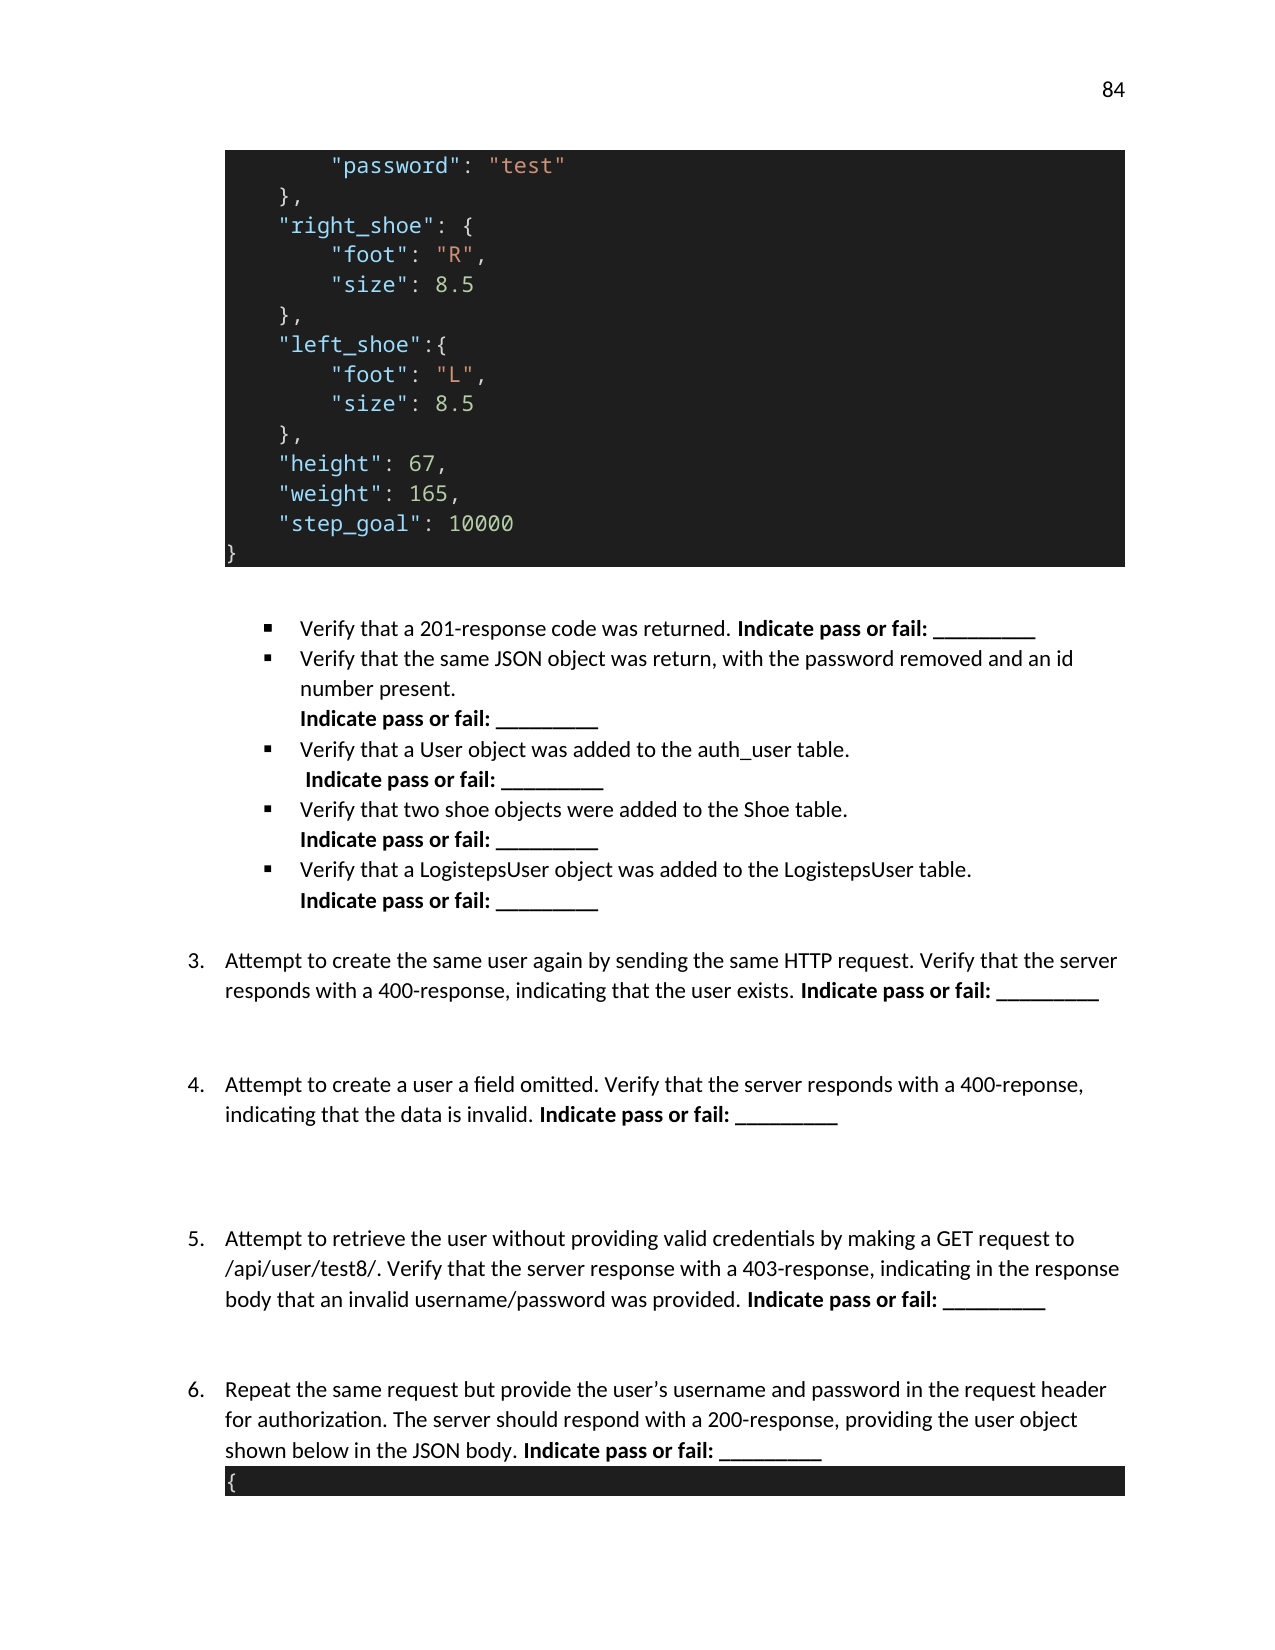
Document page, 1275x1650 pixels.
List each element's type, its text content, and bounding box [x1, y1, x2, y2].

list Indicate pass or fail: _________ [300, 825, 1125, 853]
list Verify that a LogistepsUser object was added to the LogistepsUser table. [262, 856, 1125, 884]
list Verify that a 201-response code was returned. Indicate pass or fail: _________ [262, 614, 1125, 642]
list "weight": 165, [225, 478, 1125, 507]
list "left_shoe":{ [225, 329, 1125, 358]
list Attempt to create the same user again by sending the same HTTP request. Verify that the server responds with a 400-response, indicating that the user exists. Indicate pass or fail: _________ [187, 946, 1125, 1004]
list "height": 67, [225, 448, 1125, 478]
list "right_shoe": { [225, 209, 1125, 239]
list "size": 8.5 [225, 269, 1125, 299]
list "password": "test" [225, 150, 1125, 180]
list Repeat the same request but provide the user’s username and password in the request header for authorization. The server should respond with a 200-response, providing the user object shown below in the JSON body. Indicate pass or fail: _________ [187, 1375, 1125, 1464]
list "foot": "L", [225, 358, 1125, 388]
list Indicate pass or fail: _________ [300, 765, 1125, 793]
list Attempt to retrieve the user without providing valid credentials by making a GET request to /api/user/test8/. Verify that the server response with a 403-response, indicating in the response body that an invalid username/password was provided. Indicate pass or fail: _________ [187, 1224, 1125, 1313]
list "foot": "R", [225, 239, 1125, 269]
list }, [225, 299, 1125, 329]
list Indicate pass or fail: _________ [300, 704, 1125, 733]
list Verify that a User object was added to the auth_user table. [262, 735, 1125, 763]
list Verify that two shoe objects were added to the Shoe table. [262, 795, 1125, 823]
list }, [225, 180, 1125, 209]
list Indicate pass or fail: _________ [300, 886, 1125, 914]
list "size": 8.5 [225, 388, 1125, 418]
list }, [225, 418, 1125, 448]
list } [225, 537, 1125, 567]
list Attempt to create a user a field omitted. Verify that the server responds with a 400-reponse, indicating that the data is invalid. Indicate pass or fail: _________ [187, 1070, 1125, 1128]
list { [225, 1466, 1125, 1496]
list Verify that the same JSON object was return, with the password removed and an id number present. [262, 644, 1125, 702]
list "step_goal": 10000 [225, 507, 1125, 537]
